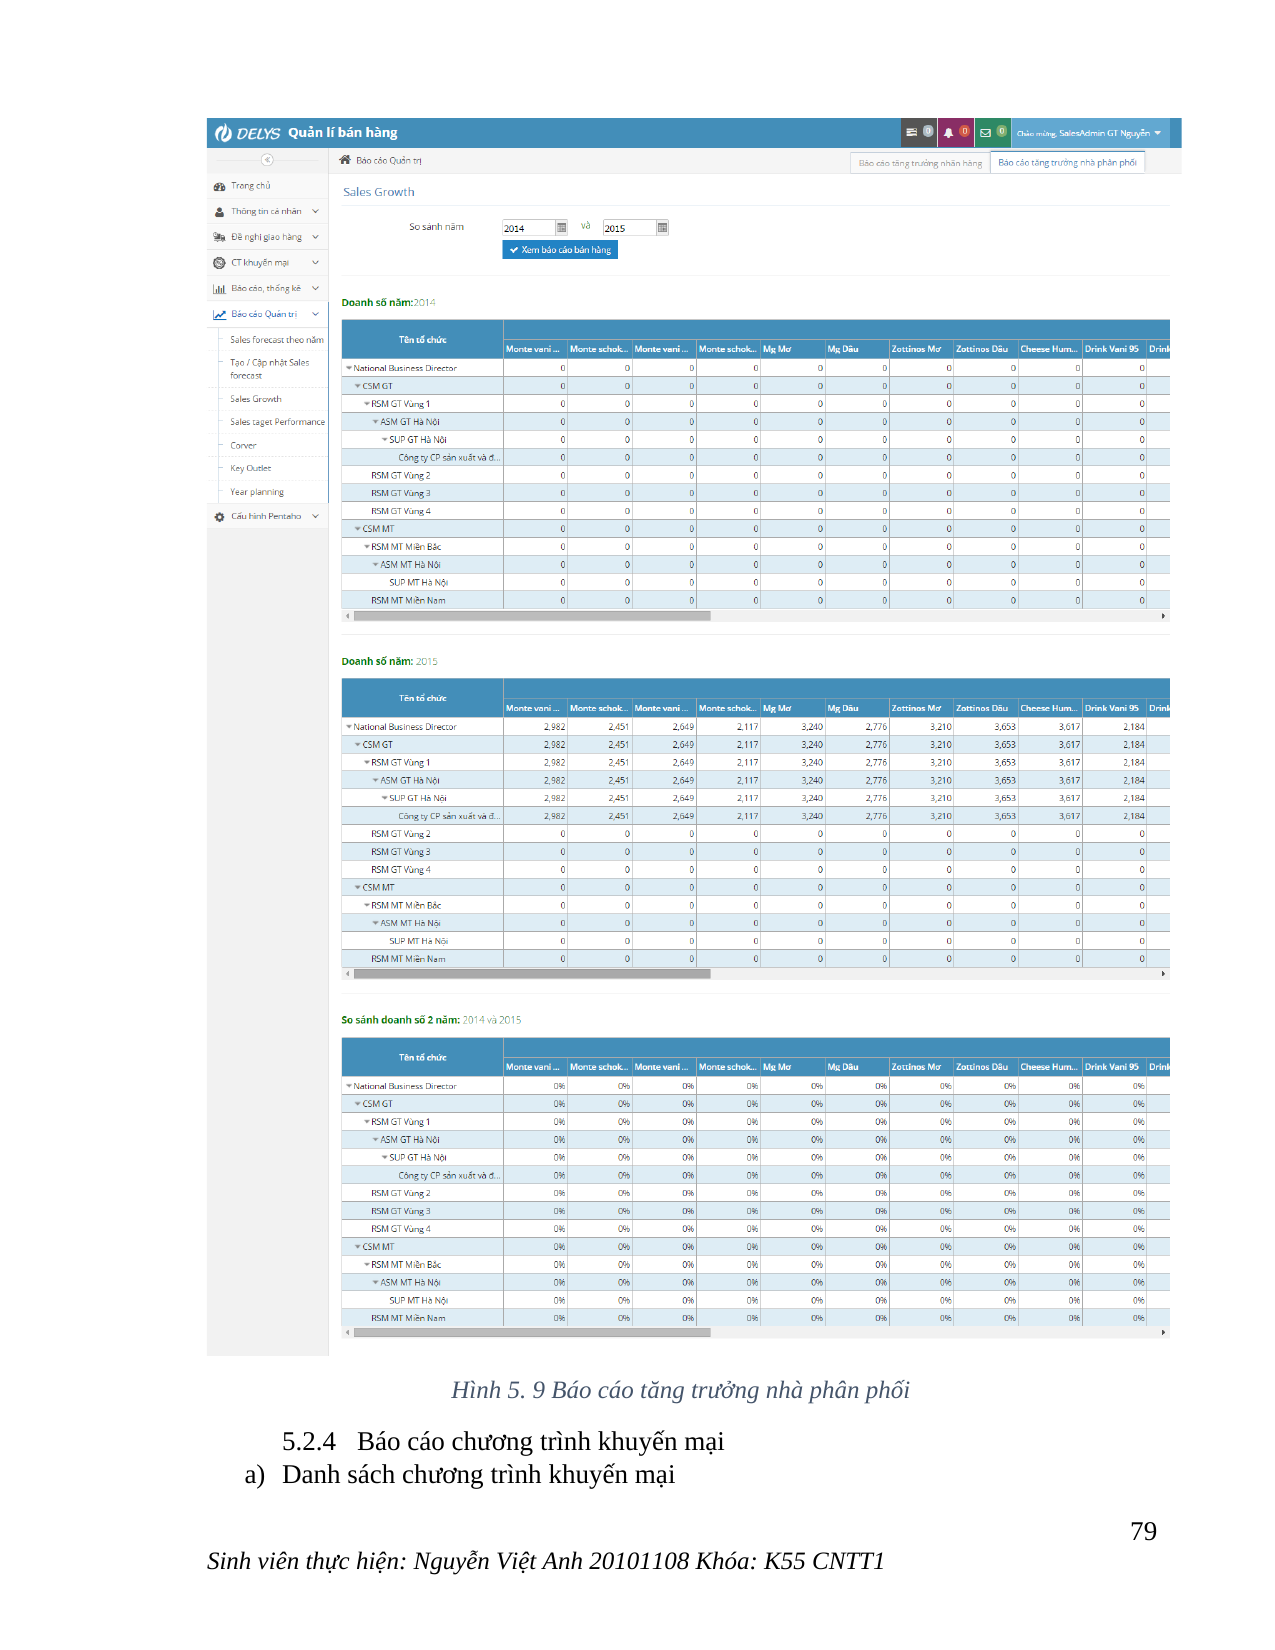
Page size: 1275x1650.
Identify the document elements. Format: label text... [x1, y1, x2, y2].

picture [206, 118, 1182, 1356]
text Hình 5. 9 Báo cáo tăng trưởng nhà phân phối [207, 1375, 1157, 1404]
list Báo cáo chương trình khuyến mại [282, 1424, 1157, 1456]
list Danh sách chương trình khuyến mại [244, 1458, 1157, 1489]
